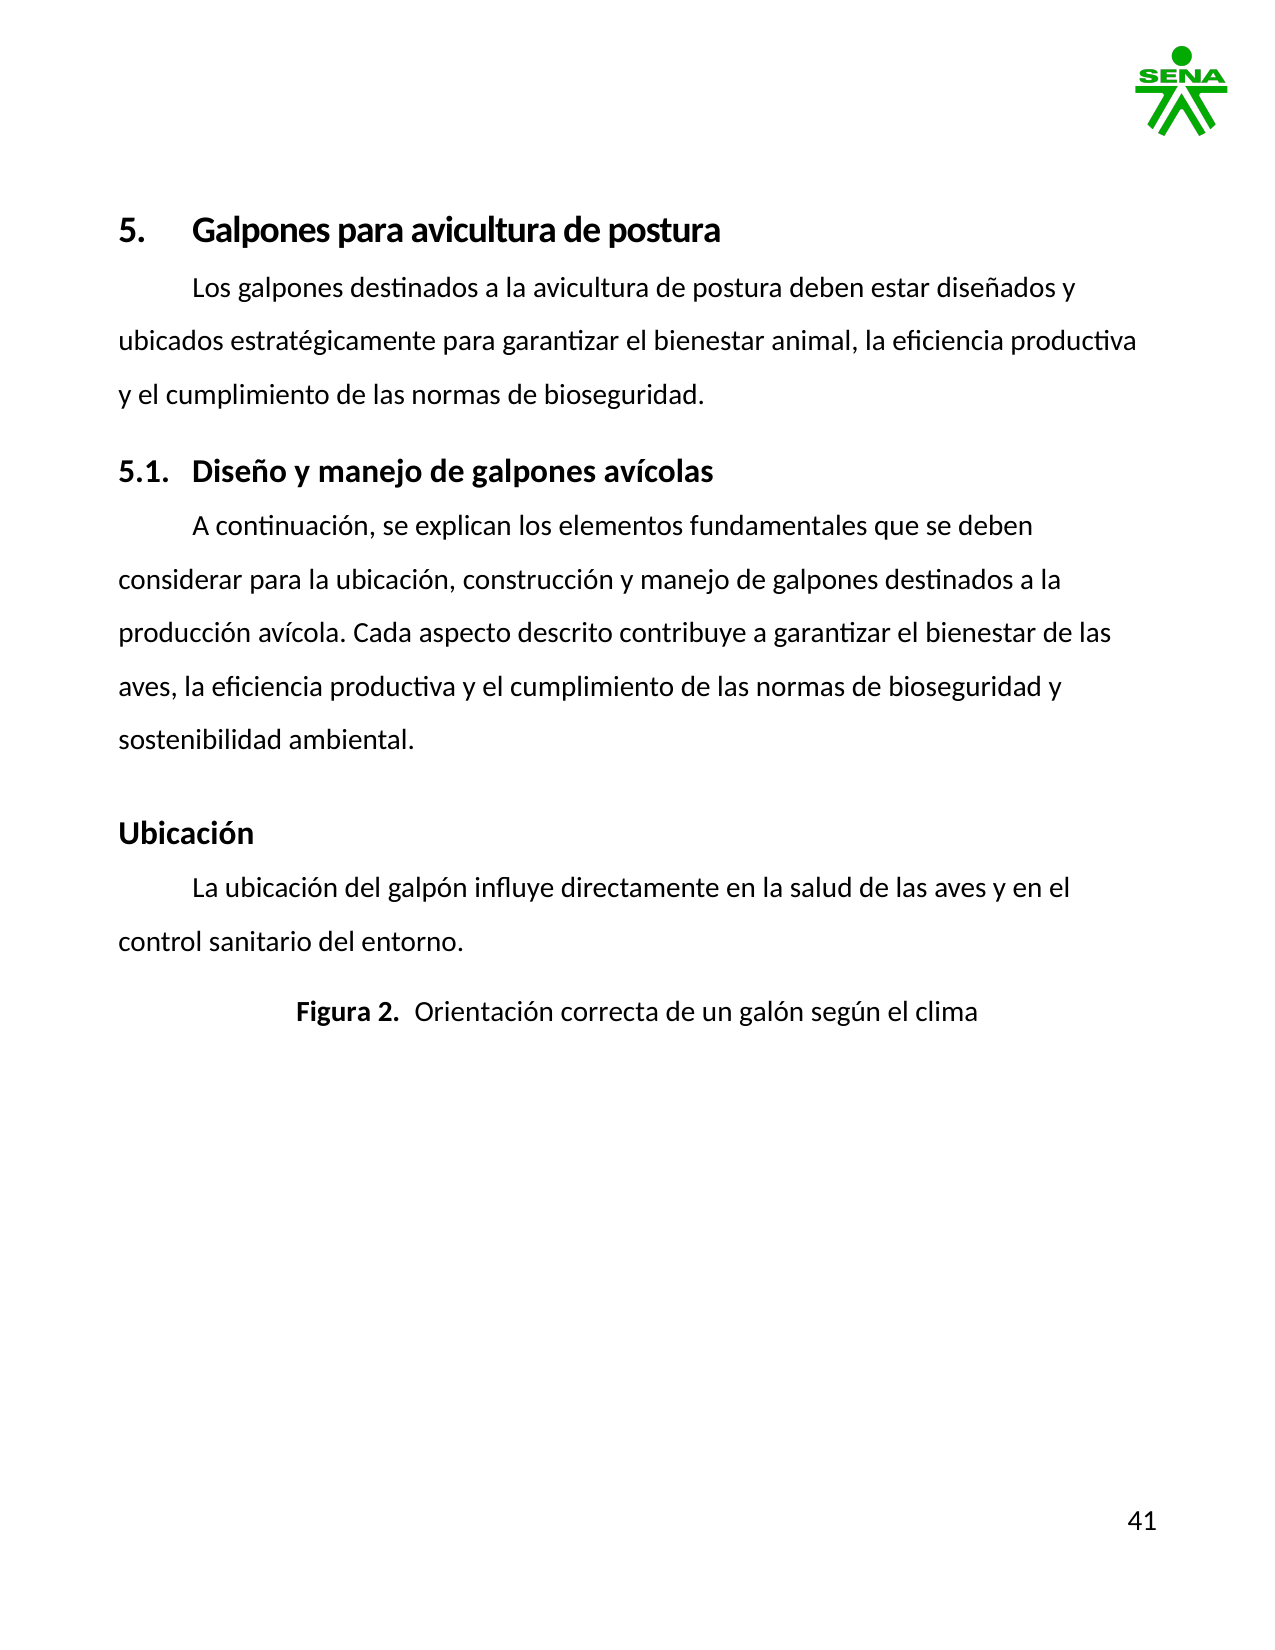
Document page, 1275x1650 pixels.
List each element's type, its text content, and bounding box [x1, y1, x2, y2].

picture [1135, 46, 1228, 136]
text Orientación correcta de un galón según el clima [118, 993, 1157, 1029]
subtitle Ubicación [118, 812, 1157, 853]
text La ubicación del galpón influye directamente en la salud de las aves y en el control sanitario del entorno. [118, 869, 1157, 958]
text A continuación, se explican los elementos fundamentales que se deben considerar para la ubicación, construcción y manejo de galpones destinados a la producción avícola. Cada aspecto descrito contribuye a garantizar el bienestar de las aves, la eficiencia productiva y el cumplimiento de las normas de bioseguridad y sostenibilidad ambiental. [118, 507, 1157, 757]
subtitle Galpones para avicultura de postura [118, 206, 1157, 252]
subtitle Diseño y manejo de galpones avícolas [118, 450, 1157, 491]
text Los galpones destinados a la avicultura de postura deben estar diseñados y ubicados estratégicamente para garantizar el bienestar animal, la eficiencia productiva y el cumplimiento de las normas de bioseguridad. [118, 269, 1157, 411]
